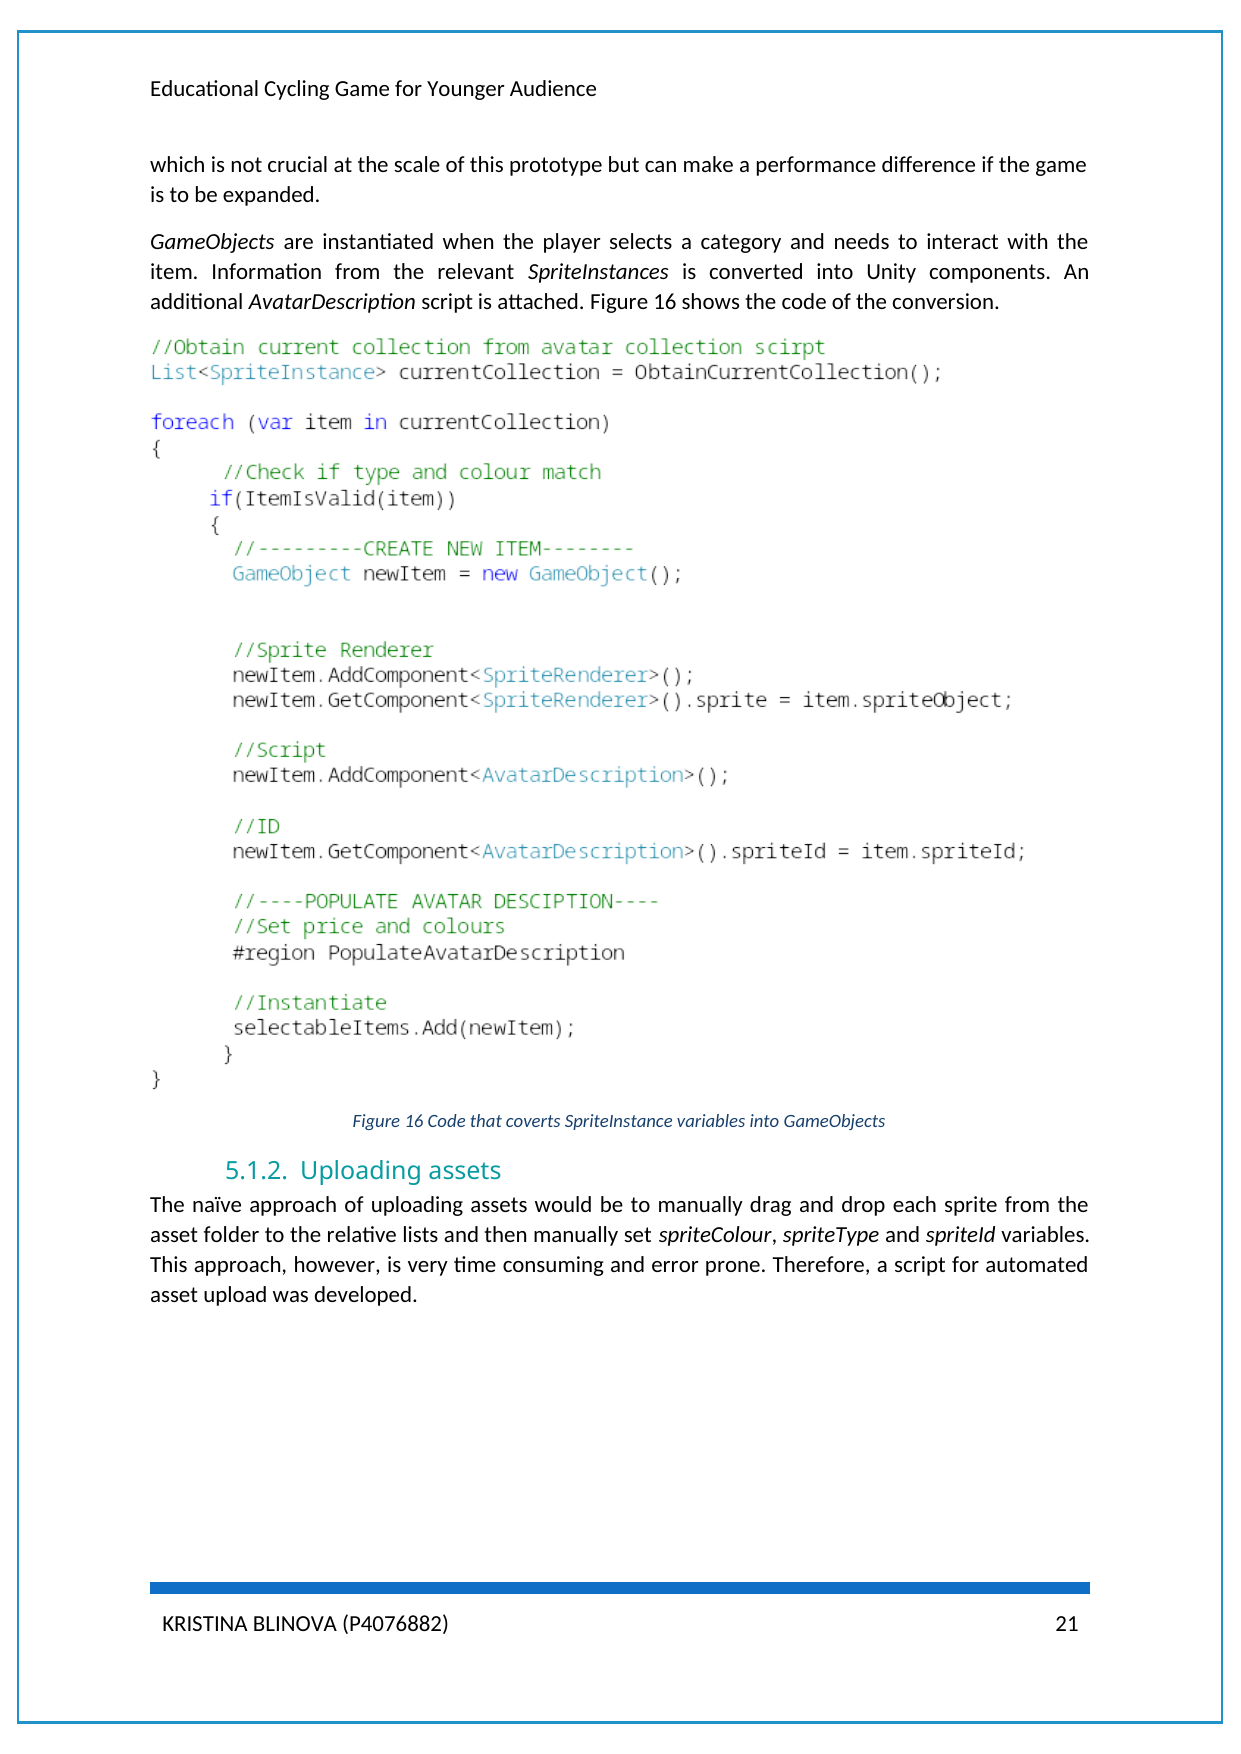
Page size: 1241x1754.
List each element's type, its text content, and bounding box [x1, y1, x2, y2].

text The naïve approach of uploading assets would be to manually drag and drop each sprite from the asset folder to the relative lists and then manually set spriteColour, spriteType and spriteId variables. This approach, however, is very time consuming and error prone. Therefore, a script for automated asset upload was developed. [150, 1190, 1090, 1308]
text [150, 150, 1090, 208]
subtitle Uploading assets [225, 1153, 1090, 1187]
text GameObjects are instantiated when the player selects a category and needs to interact with the item. Information from the relevant SpriteInstances is converted into Unity components. An additional AvatarDescription script is attached. Figure 16 shows the code of the conversion. [150, 227, 1090, 316]
